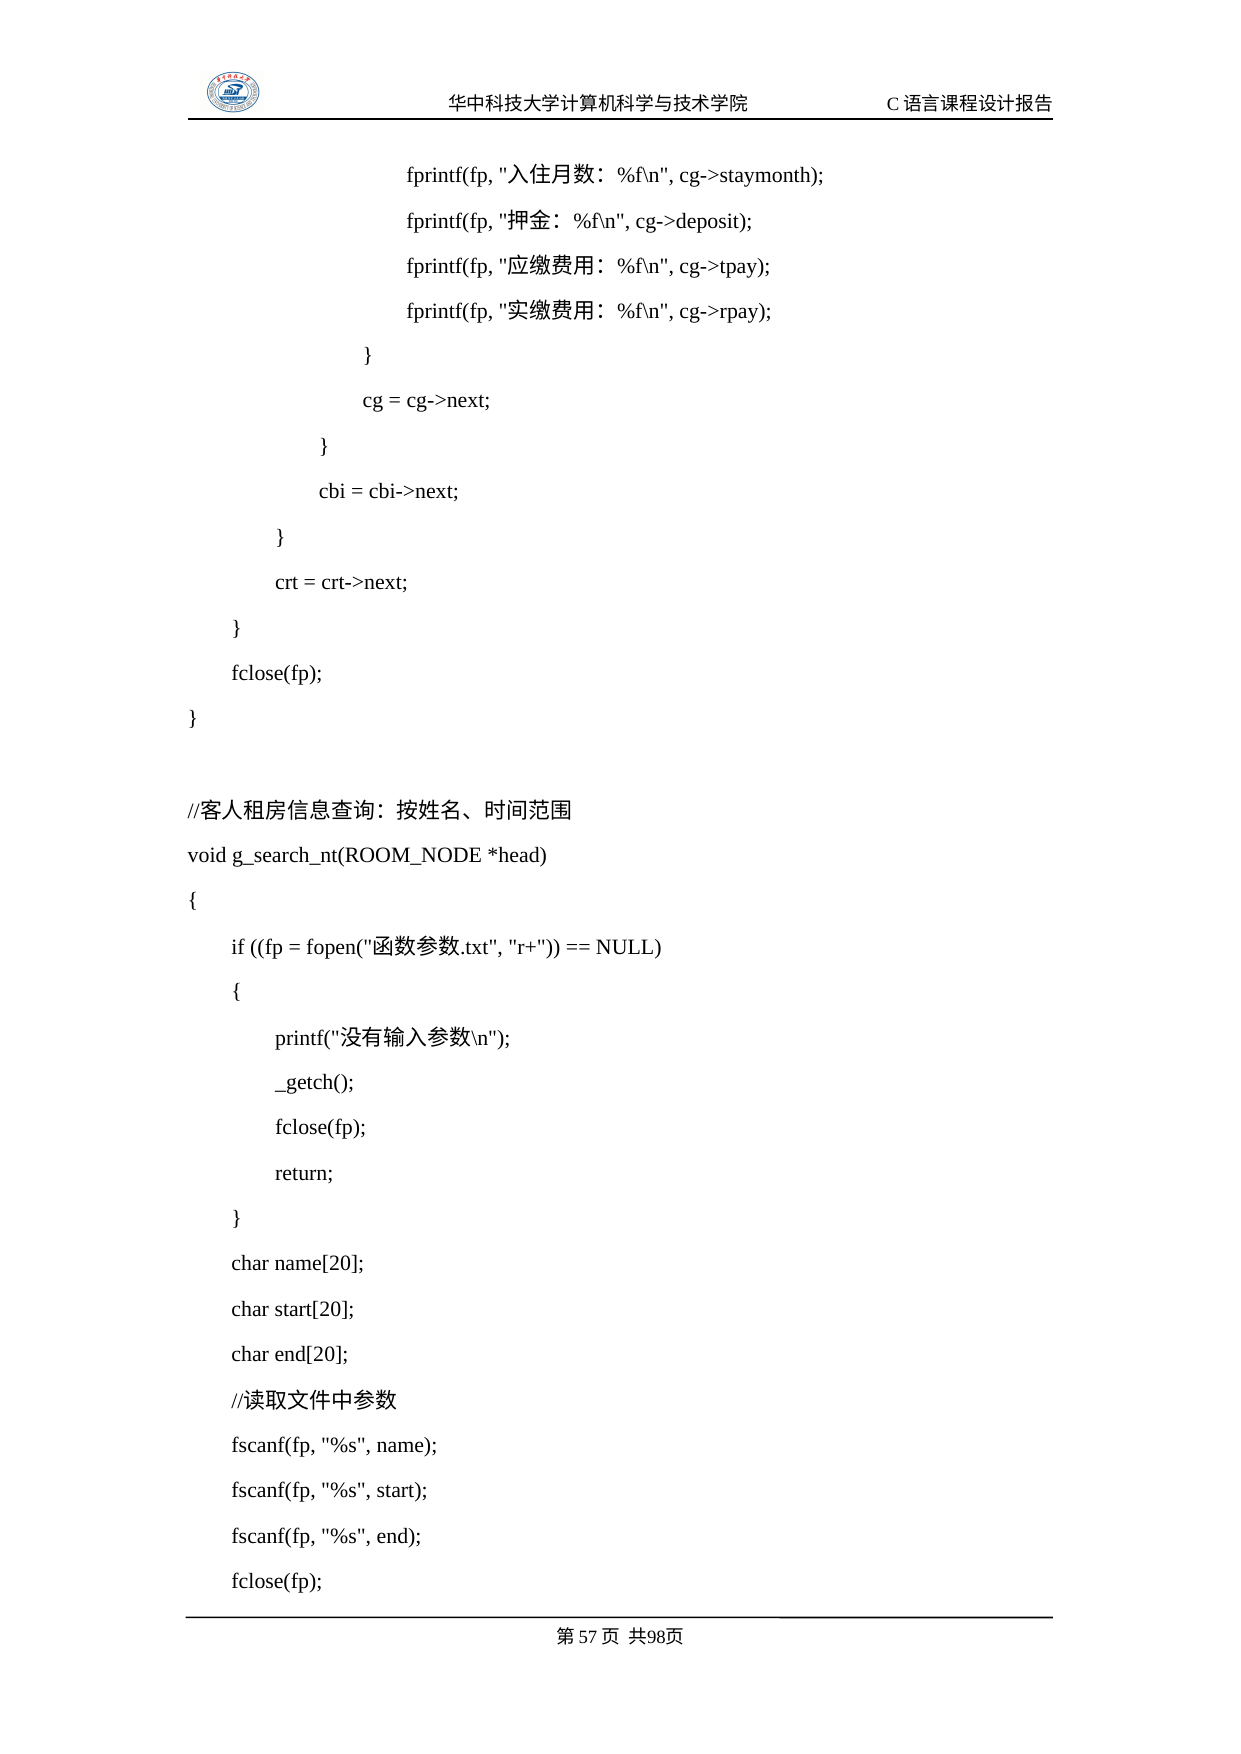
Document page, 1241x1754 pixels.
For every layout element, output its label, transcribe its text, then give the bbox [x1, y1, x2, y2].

text printf("没有输入参数\n"); [187, 1013, 1053, 1059]
text fprintf(fp, "入住月数：%f\n", cg->staymonth); [187, 150, 1053, 196]
text { [187, 968, 1053, 1013]
text fscanf(fp, "%s", start); [187, 1467, 1053, 1513]
text } [187, 604, 1053, 650]
picture [200, 70, 264, 113]
text char start[20]; [187, 1286, 1053, 1331]
text fscanf(fp, "%s", end); [187, 1513, 1053, 1558]
text _getch(); [187, 1059, 1053, 1104]
text fclose(fp); [187, 1104, 1053, 1149]
text //读取文件中参数 [187, 1377, 1053, 1422]
text fclose(fp); [187, 650, 1053, 695]
text fprintf(fp, "实缴费用：%f\n", cg->rpay); [187, 287, 1053, 332]
text } [187, 695, 1053, 741]
text void g_search_nt(ROOM_NODE *head) [187, 832, 1053, 877]
text } [187, 1195, 1053, 1240]
text return; [187, 1149, 1053, 1195]
text if ((fp = fopen("函数参数.txt", "r+")) == NULL) [187, 922, 1053, 968]
text cbi = cbi->next; [187, 468, 1053, 514]
text fscanf(fp, "%s", name); [187, 1422, 1053, 1467]
text char name[20]; [187, 1240, 1053, 1286]
text char end[20]; [187, 1331, 1053, 1377]
text } [187, 514, 1053, 559]
text } [187, 332, 1053, 377]
text //客人租房信息查询：按姓名、时间范围 [187, 786, 1053, 832]
text cg = cg->next; [187, 377, 1053, 423]
text fclose(fp); [187, 1558, 1053, 1604]
text } [187, 423, 1053, 468]
text { [187, 877, 1053, 922]
text fprintf(fp, "押金：%f\n", cg->deposit); [187, 196, 1053, 241]
text crt = crt->next; [187, 559, 1053, 604]
text fprintf(fp, "应缴费用：%f\n", cg->tpay); [187, 241, 1053, 287]
